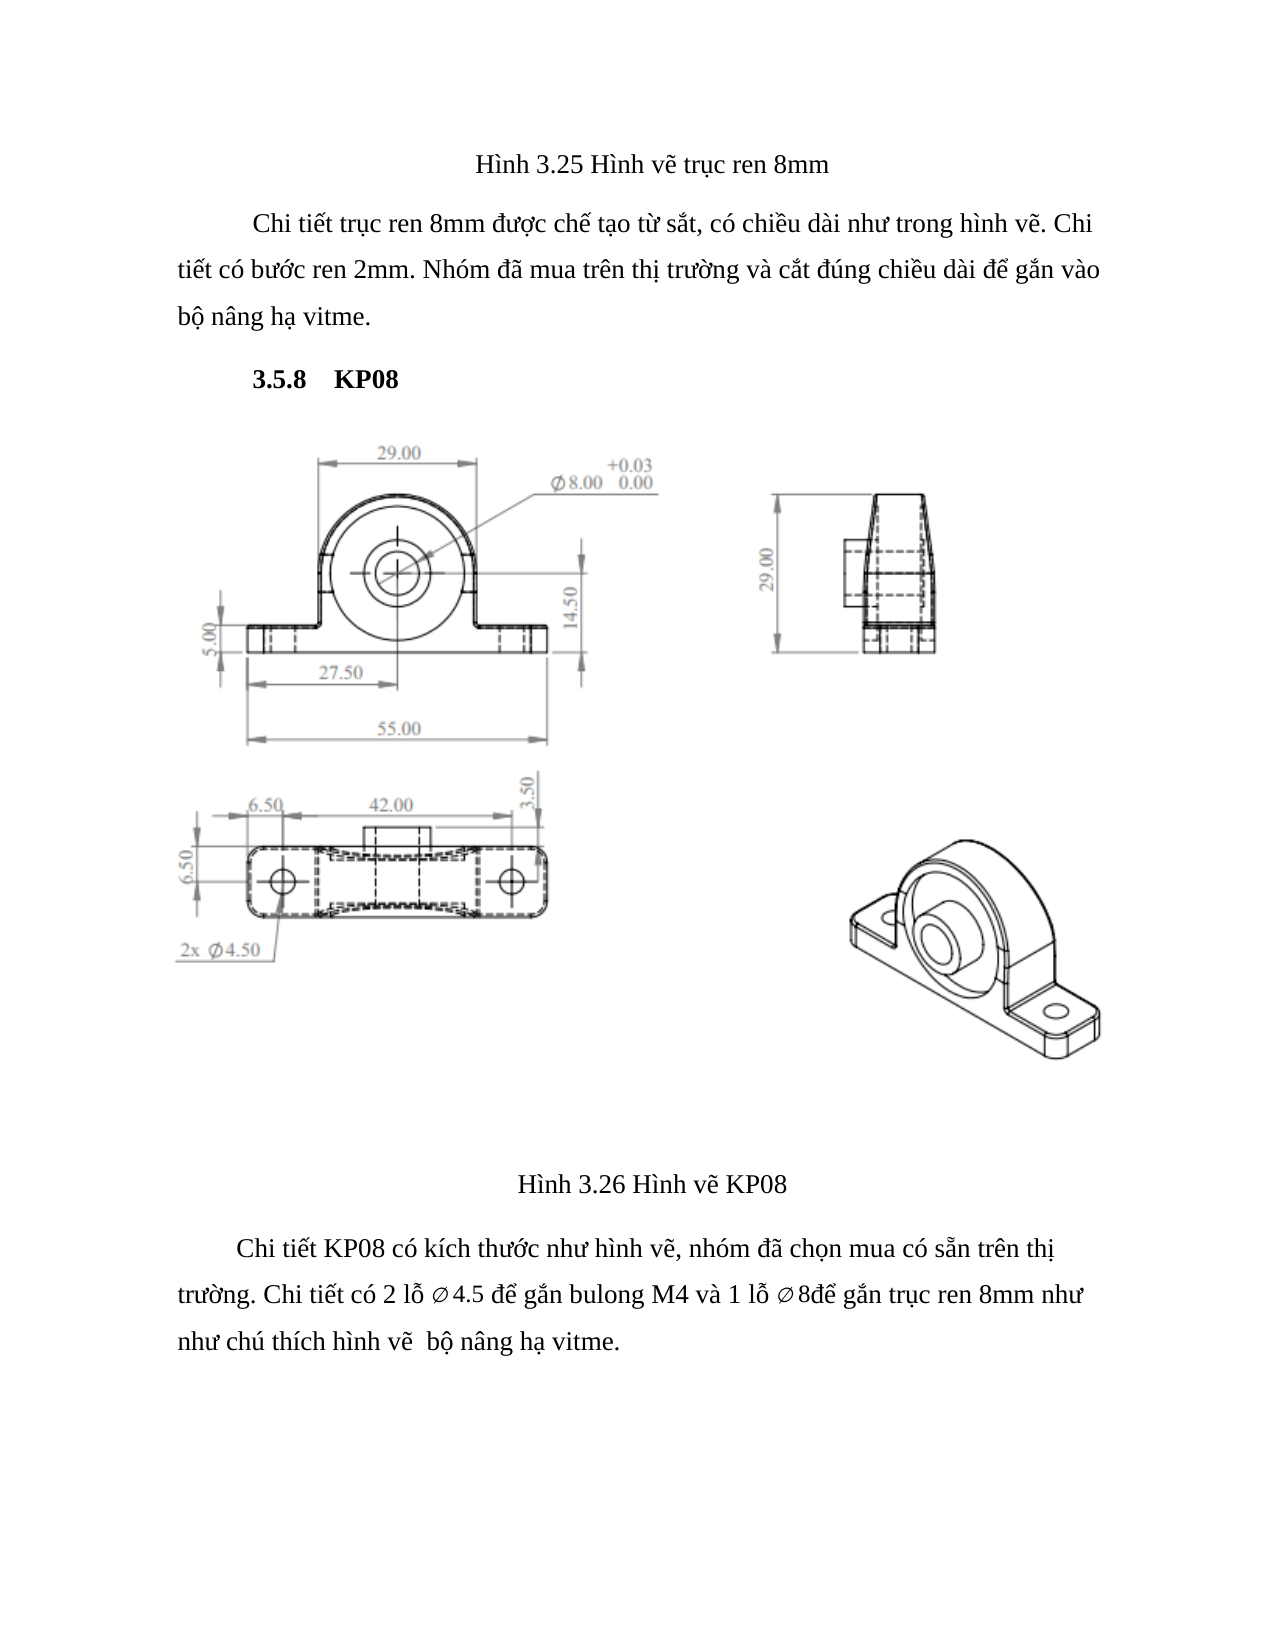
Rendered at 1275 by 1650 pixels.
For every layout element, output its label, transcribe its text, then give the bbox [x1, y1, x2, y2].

picture [162, 427, 1119, 1075]
subtitle KP08 [252, 363, 1127, 395]
subtitle Hình 3.25 Hình vẽ trục ren 8mm [177, 148, 1127, 179]
text Hình 3.26 Hình vẽ KP08 [177, 1168, 1127, 1199]
text Chi tiết trục ren 8mm được chế tạo từ sắt, có chiều dài như trong hình vẽ. Chi tiết có bước ren 2mm. Nhóm đã mua trên thị trường và cắt đúng chiều dài để gắn vào bộ nâng hạ vitme. [177, 207, 1127, 331]
text Chi tiết KP08 có kích thước như hình vẽ, nhóm đã chọn mua có sẵn trên thị trường. Chi tiết có 2 lỗ để gắn bulong M4 và 1 lỗ để gắn trục ren 8mm như như chú thích hình vẽ bộ nâng hạ vitme. [177, 1232, 1127, 1356]
